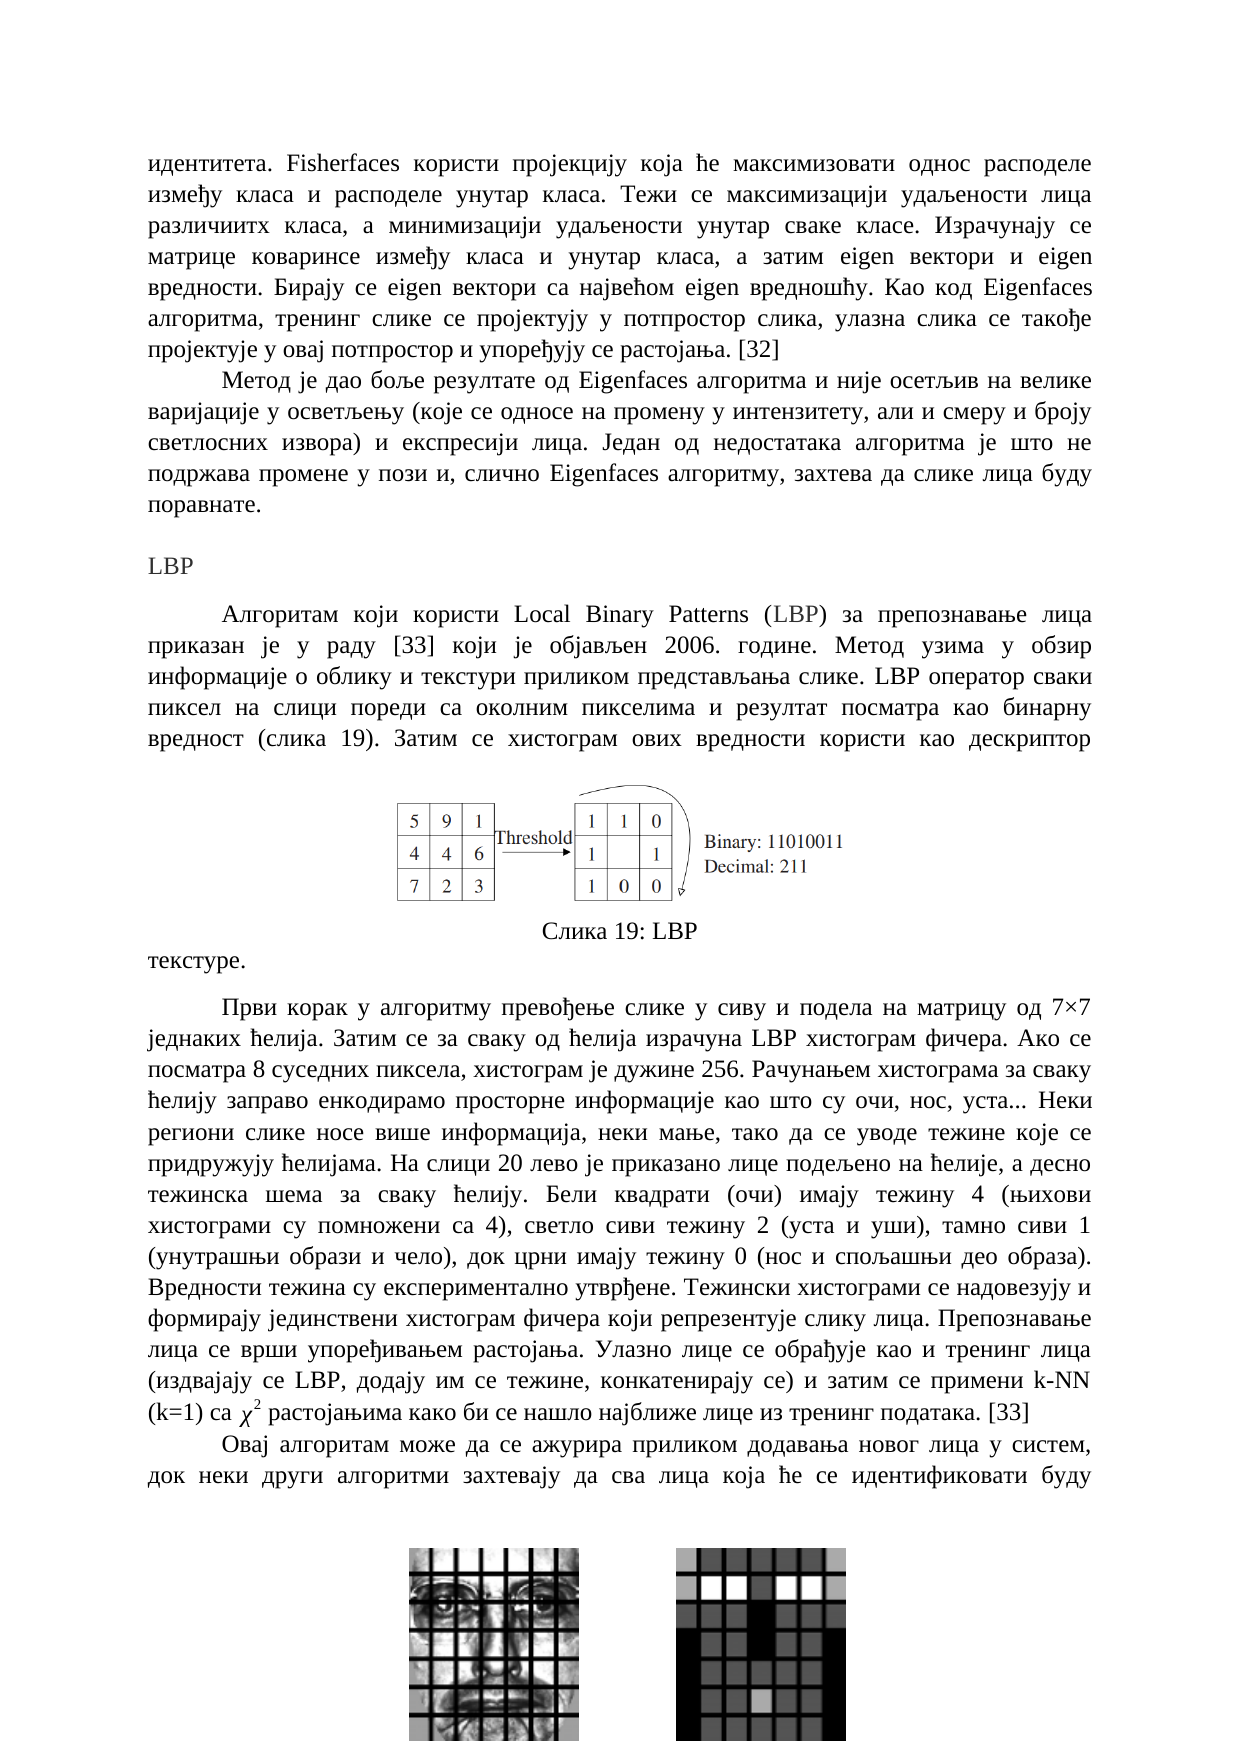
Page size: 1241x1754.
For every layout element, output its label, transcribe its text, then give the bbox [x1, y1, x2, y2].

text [148, 148, 1093, 363]
picture [368, 1516, 872, 1754]
text Први корак у алгоритму превођење слике у сиву и подела на матрицу од 7×7 једнаких ћелија. Затим се за сваку од ћелија израчуна LBP хистограм фичера. Ако се посматра 8 суседних пиксела, хистограм је дужине 256. Рачунањем хистограма за сваку ћелију заправо енкодирамо просторне информације као што су очи, нос, уста... Неки региони слике носе више информација, неки мање, тако да се уводе тежине које се придружују ћелијама. На слици 20 лево је приказано лице подељено на ћелије, а десно тежинска шема за сваку ћелију. Бели квадрати (очи) имају тежину 4 (њихови хистограми су помножени са 4), светло сиви тежину 2 (уста и уши), тамно сиви 1 (унутрашњи образи и чело), док црни имају тежину 0 (нос и спољашњи део образа). Вредности тежина су експериментално утврђене. Тежински хистограми се надовезују и формирају јединствени хистограм фичера који репрезентује слику лица. Препознавање лица се врши упоређивањем растојања. Улазно лице се обрађује као и тренинг лица (издвајају се LBP, додају им се тежине, конкатенирају се) и затим се примени k-NN (k=1) са растојањима како би се нашло најближе лице из тренинг података. [33] [148, 992, 1093, 1427]
text Метод је дао боље резултате од Eigenfaces алгоритма и није осетљив на велике варијације у осветљењу (које се односе на промену у интензитету, али и смеру и броју светлосних извора) и експресији лица. Један од недостатака алгоритма је што не подржава промене у пози и, слично Eigenfaces алгоритму, захтева да слике лица буду поравнате. [148, 365, 1093, 518]
text LBP [148, 551, 1093, 580]
picture [373, 761, 867, 913]
text Алгоритам који користи Local Binary Patterns (LBP) за препознавање лица приказан је у раду [33] који је објављен 2006. године. Метод узима у обзир информације о облику и текстури приликом представљања слике. LBP оператор сваки пиксел на слици пореди са околним пикселима и резултат посматра као бинарну вредност (слика 19). Затим се хистограм ових вредности користи као дескриптор текстуре. [148, 599, 1093, 973]
